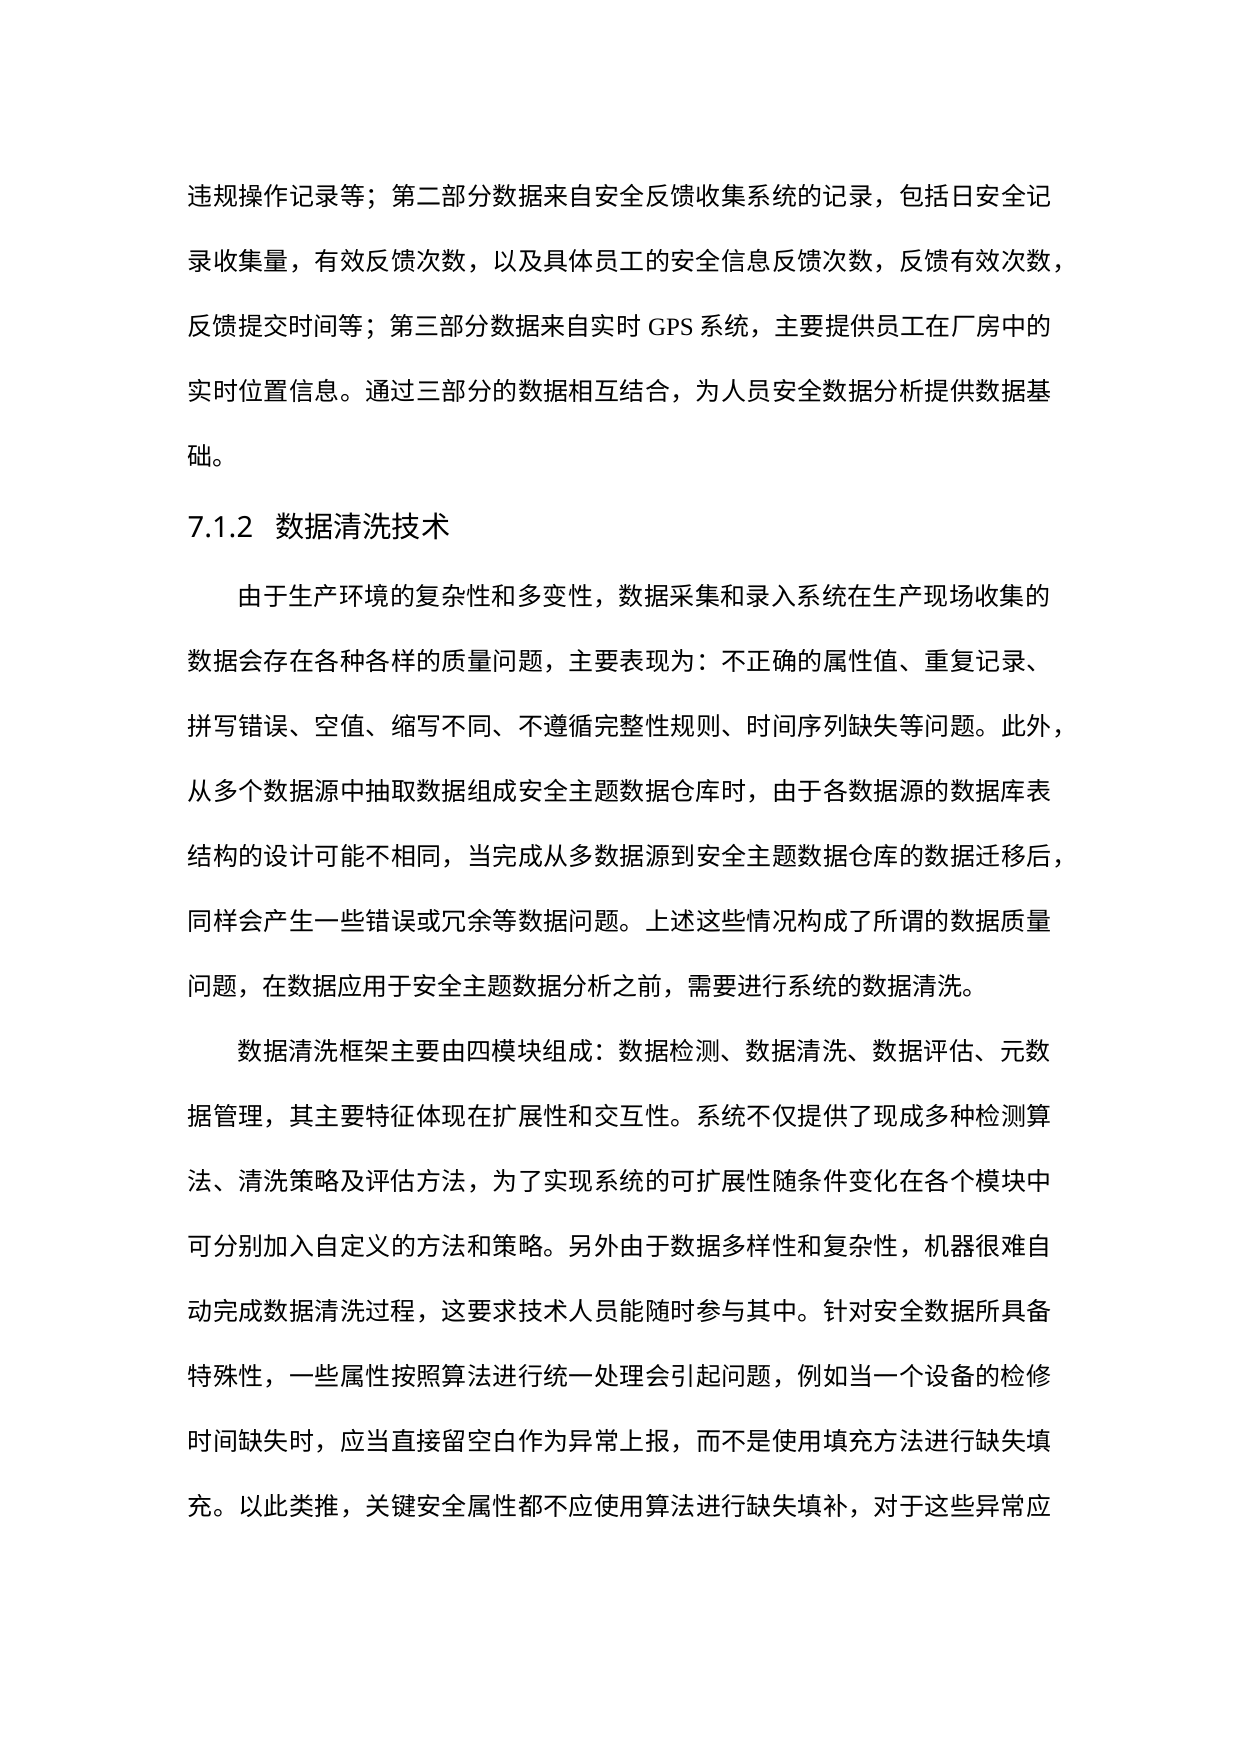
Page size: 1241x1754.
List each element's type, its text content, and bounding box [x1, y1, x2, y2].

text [187, 162, 1053, 487]
text 由于生产环境的复杂性和多变性，数据采集和录入系统在生产现场收集的数据会存在各种各样的质量问题，主要表现为：不正确的属性值、重复记录、拼写错误、空值、缩写不同、不遵循完整性规则、时间序列缺失等问题。此外，从多个数据源中抽取数据组成安全主题数据仓库时，由于各数据源的数据库表结构的设计可能不相同，当完成从多数据源到安全主题数据仓库的数据迁移后，同样会产生一些错误或冗余等数据问题。上述这些情况构成了所谓的数据质量问题，在数据应用于安全主题数据分析之前，需要进行系统的数据清洗。 [187, 562, 1053, 1017]
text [187, 1017, 1053, 1537]
subtitle 数据清洗技术 [187, 503, 1053, 546]
